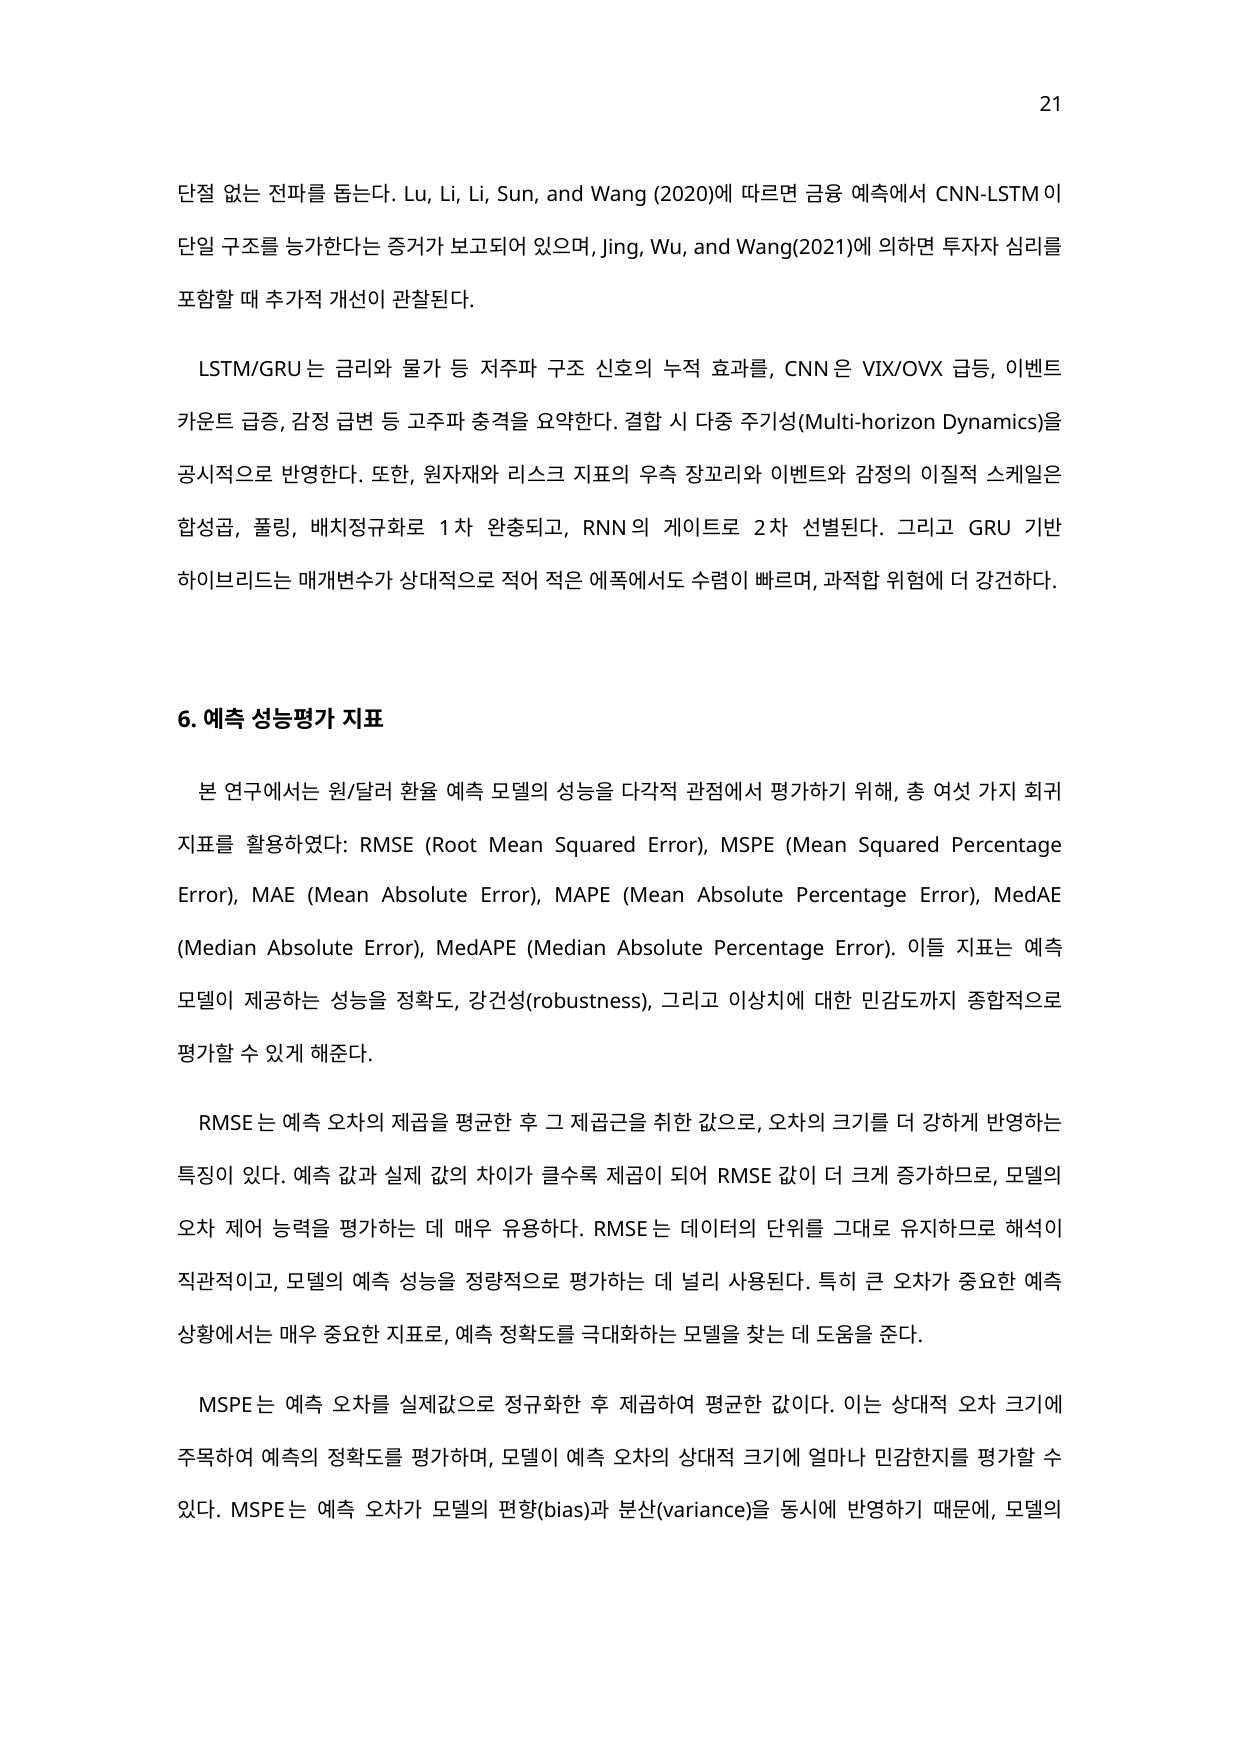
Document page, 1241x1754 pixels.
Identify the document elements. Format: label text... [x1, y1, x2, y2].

text 본 연구에서는 원/달러 환율 예측 모델의 성능을 다각적 관점에서 평가하기 위해, 총 여섯 가지 회귀 지표를 활용하였다: RMSE (Root Mean Squared Error), MSPE (Mean Squared Percentage Error), MAE (Mean Absolute Error), MAPE (Mean Absolute Percentage Error), MedAE (Median Absolute Error), MedAPE (Median Absolute Percentage Error). 이들 지표는 예측 모델이 제공하는 성능을 정확도, 강건성(robustness), 그리고 이상치에 대한 민감도까지 종합적으로 평가할 수 있게 해준다. [177, 775, 1063, 1067]
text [177, 1388, 1063, 1524]
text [177, 177, 1063, 313]
text 6. 예측 성능평가 지표 [177, 700, 1063, 734]
text RMSE는 예측 오차의 제곱을 평균한 후 그 제곱근을 취한 값으로, 오차의 크기를 더 강하게 반영하는 특징이 있다. 예측 값과 실제 값의 차이가 클수록 제곱이 되어 RMSE 값이 더 크게 증가하므로, 모델의 오차 제어 능력을 평가하는 데 매우 유용하다. RMSE는 데이터의 단위를 그대로 유지하므로 해석이 직관적이고, 모델의 예측 성능을 정량적으로 평가하는 데 널리 사용된다. 특히 큰 오차가 중요한 예측 상황에서는 매우 중요한 지표로, 예측 정확도를 극대화하는 모델을 찾는 데 도움을 준다. [177, 1106, 1063, 1348]
text LSTM/GRU는 금리와 물가 등 저주파 구조 신호의 누적 효과를, CNN은 VIX/OVX 급등, 이벤트 카운트 급증, 감정 급변 등 고주파 충격을 요약한다. 결합 시 다중 주기성(Multi-horizon Dynamics)을 공시적으로 반영한다. 또한, 원자재와 리스크 지표의 우측 장꼬리와 이벤트와 감정의 이질적 스케일은 합성곱, 풀링, 배치정규화로 1차 완충되고, RNN의 게이트로 2차 선별된다. 그리고 GRU 기반 하이브리드는 매개변수가 상대적으로 적어 적은 에폭에서도 수렴이 빠르며, 과적합 위험에 더 강건하다. [177, 353, 1063, 595]
